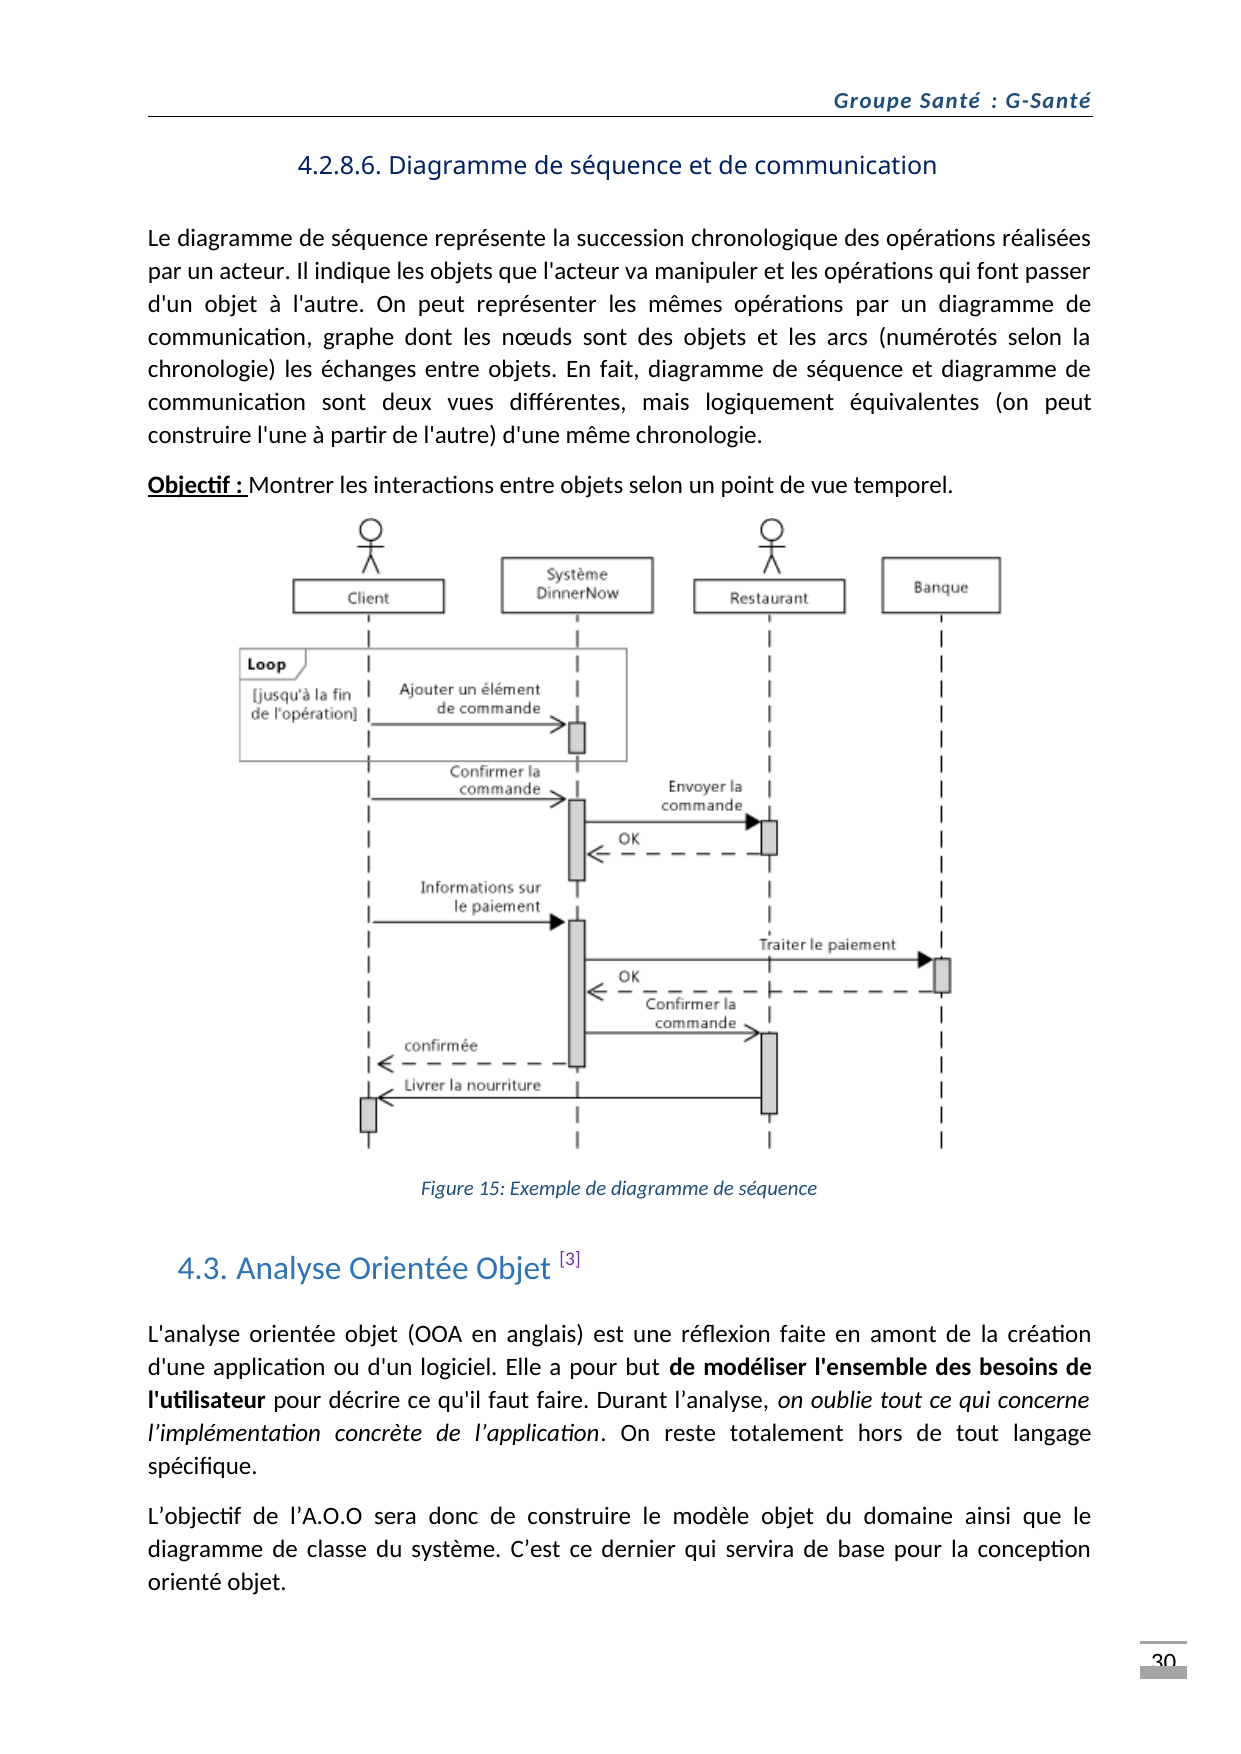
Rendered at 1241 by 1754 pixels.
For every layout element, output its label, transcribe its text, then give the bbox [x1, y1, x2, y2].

text Objectif : Montrer les interactions entre objets selon un point de vue temporel. [148, 469, 1093, 499]
text L'analyse orientée objet (OOA en anglais) est une réflexion faite en amont de la création d'une application ou d'un logiciel. Elle a pour but de modéliser l'ensemble des besoins de l'utilisateur pour décrire ce qu'il faut faire. Durant l’analyse, on oublie tout ce qui concerne l’implémentation concrète de l’application. On reste totalement hors de tout langage spécifique. [148, 1319, 1093, 1481]
text Le diagramme de séquence représente la succession chronologique des opérations réalisées par un acteur. Il indique les objets que l'acteur va manipuler et les opérations qui font passer d'un objet à l'autre. On peut représenter les mêmes opérations par un diagramme de communication, graphe dont les nœuds sont des objets et les arcs (numérotés selon la chronologie) les échanges entre objets. En fait, diagramme de séquence et diagramme de communication sont deux vues différentes, mais logiquement équivalentes (on peut construire l'une à partir de l'autre) d'une même chronologie. [148, 222, 1093, 450]
text Figure 15: Exemple de diagramme de séquence [148, 1176, 1093, 1201]
picture [238, 518, 1002, 1149]
text L’objectif de l’A.O.O sera donc de construire le modèle objet du domaine ainsi que le diagramme de classe du système. C’est ce dernier qui servira de base pour la conception orienté objet. [148, 1500, 1093, 1596]
subtitle Diagramme de séquence et de communication [295, 148, 1093, 182]
subtitle Analyse Orientée Objet [3] [177, 1247, 1093, 1288]
